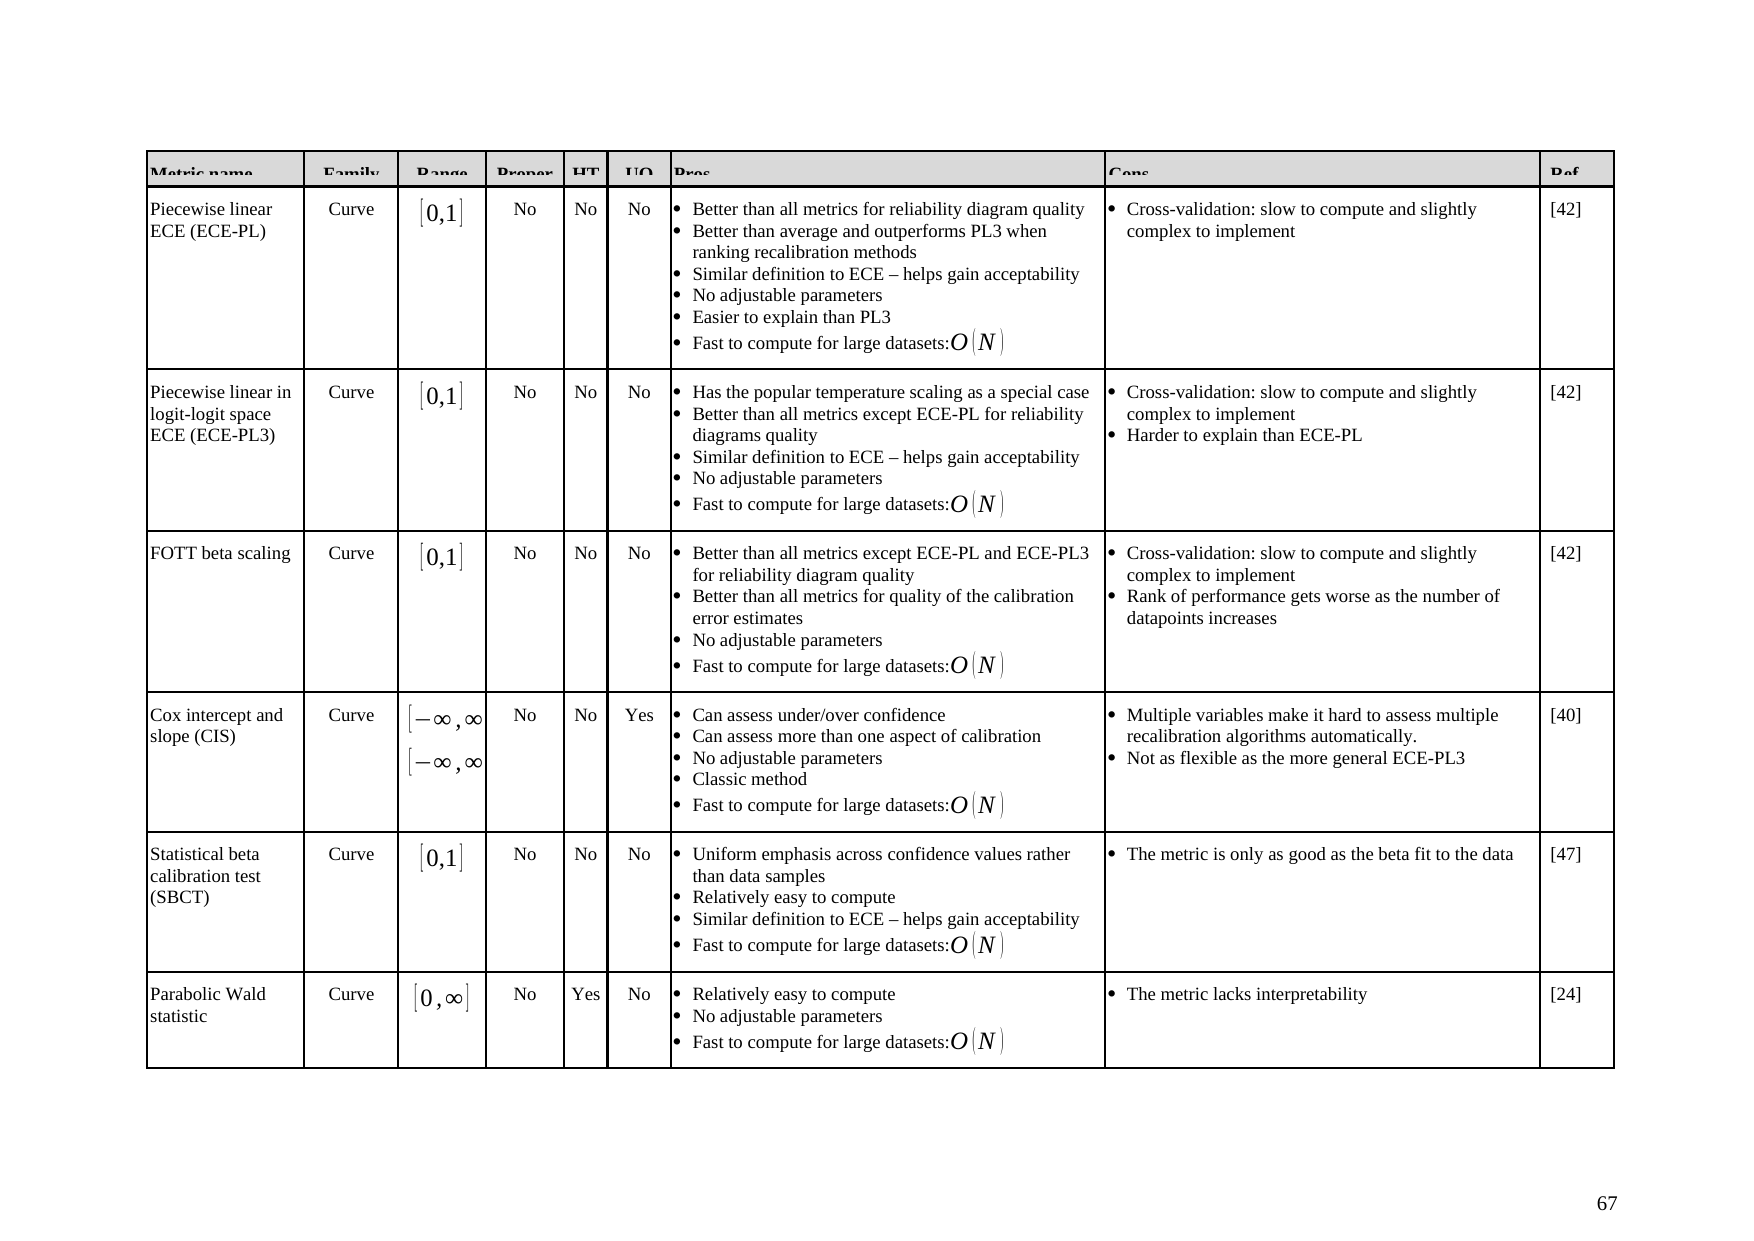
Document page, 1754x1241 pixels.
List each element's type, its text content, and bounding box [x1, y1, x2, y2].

table_cell Multiple variables make it hard to assess multiple recalibration algorithms automatically. Not as flexible as the more general ECE-PL3 [1106, 693, 1539, 831]
table_header UO [609, 152, 670, 185]
table_cell Yes [565, 973, 606, 1067]
table_cell [399, 370, 485, 530]
table_cell [42] [1541, 532, 1613, 691]
table_cell No [609, 188, 670, 368]
table_cell [399, 693, 485, 831]
table_header Metric name [148, 152, 303, 185]
table_cell [42] [1541, 188, 1613, 368]
table_cell Relatively easy to compute No adjustable parameters Fast to compute for large datasets: [672, 973, 1104, 1067]
table_cell [40] [1541, 693, 1613, 831]
table_cell No [487, 693, 563, 831]
table_cell No [487, 188, 563, 368]
table_header Family [305, 152, 397, 185]
table_cell No [565, 532, 606, 691]
table_cell [24] [1541, 973, 1613, 1067]
table_cell No [565, 833, 606, 971]
table_cell [42] [1541, 370, 1613, 530]
table_cell Curve [305, 532, 397, 691]
table_cell Uniform emphasis across confidence values rather than data samples Relatively easy to compute Similar definition to ECE – helps gain acceptability Fast to compute for large datasets: [672, 833, 1104, 971]
table_cell Has the popular temperature scaling as a special case Better than all metrics except ECE-PL for reliability diagrams quality Similar definition to ECE – helps gain acceptability No adjustable parameters Fast to compute for large datasets: [672, 370, 1104, 530]
table_cell No [609, 532, 670, 691]
table_cell The metric is only as good as the beta fit to the data [1106, 833, 1539, 971]
table_cell Yes [609, 693, 670, 831]
table_cell Piecewise linear ECE (ECE-PL) [148, 188, 303, 368]
table_header HT [565, 152, 606, 185]
table_cell No [487, 532, 563, 691]
table_cell The metric lacks interpretability [1106, 973, 1539, 1067]
table_cell No [609, 370, 670, 530]
table_cell [399, 973, 485, 1067]
table_cell Curve [305, 973, 397, 1067]
table_cell No [487, 370, 563, 530]
table_cell No [565, 188, 606, 368]
table_cell Cross-validation: slow to compute and slightly complex to implement [1106, 188, 1539, 368]
table_cell Piecewise linear in logit-logit space ECE (ECE-PL3) [148, 370, 303, 530]
table_cell Cross-validation: slow to compute and slightly complex to implement Rank of performance gets worse as the number of datapoints increases [1106, 532, 1539, 691]
table_header Pros [672, 152, 1104, 185]
table_cell Curve [305, 188, 397, 368]
table_cell [399, 532, 485, 691]
table_cell Cox intercept and slope (CIS) [148, 693, 303, 831]
table_header Proper [487, 152, 563, 185]
table_cell Better than all metrics for reliability diagram quality Better than average and outperforms PL3 when ranking recalibration methods Similar definition to ECE – helps gain acceptability No adjustable parameters Easier to explain than PL3 Fast to compute for large datasets: [672, 188, 1104, 368]
table_cell Better than all metrics except ECE-PL and ECE-PL3 for reliability diagram quality Better than all metrics for quality of the calibration error estimates No adjustable parameters Fast to compute for large datasets: [672, 532, 1104, 691]
table_cell Curve [305, 370, 397, 530]
table_cell Curve [305, 693, 397, 831]
table_cell [399, 833, 485, 971]
table_cell Parabolic Wald statistic [148, 973, 303, 1067]
table_cell [399, 188, 485, 368]
table_cell FOTT beta scaling [148, 532, 303, 691]
table_cell Cross-validation: slow to compute and slightly complex to implement Harder to explain than ECE-PL [1106, 370, 1539, 530]
table_cell No [487, 973, 563, 1067]
table_cell [47] [1541, 833, 1613, 971]
table_cell No [565, 370, 606, 530]
table_header Cons [1106, 152, 1539, 185]
table_cell No [565, 693, 606, 831]
table_cell No [487, 833, 563, 971]
table_cell No [609, 973, 670, 1067]
table_cell Curve [305, 833, 397, 971]
table_cell No [609, 833, 670, 971]
table_cell Can assess under/over confidence Can assess more than one aspect of calibration No adjustable parameters Classic method Fast to compute for large datasets: [672, 693, 1104, 831]
table_header Range [399, 152, 485, 185]
table_cell Statistical beta calibration test (SBCT) [148, 833, 303, 971]
table_header Ref [1541, 152, 1613, 185]
